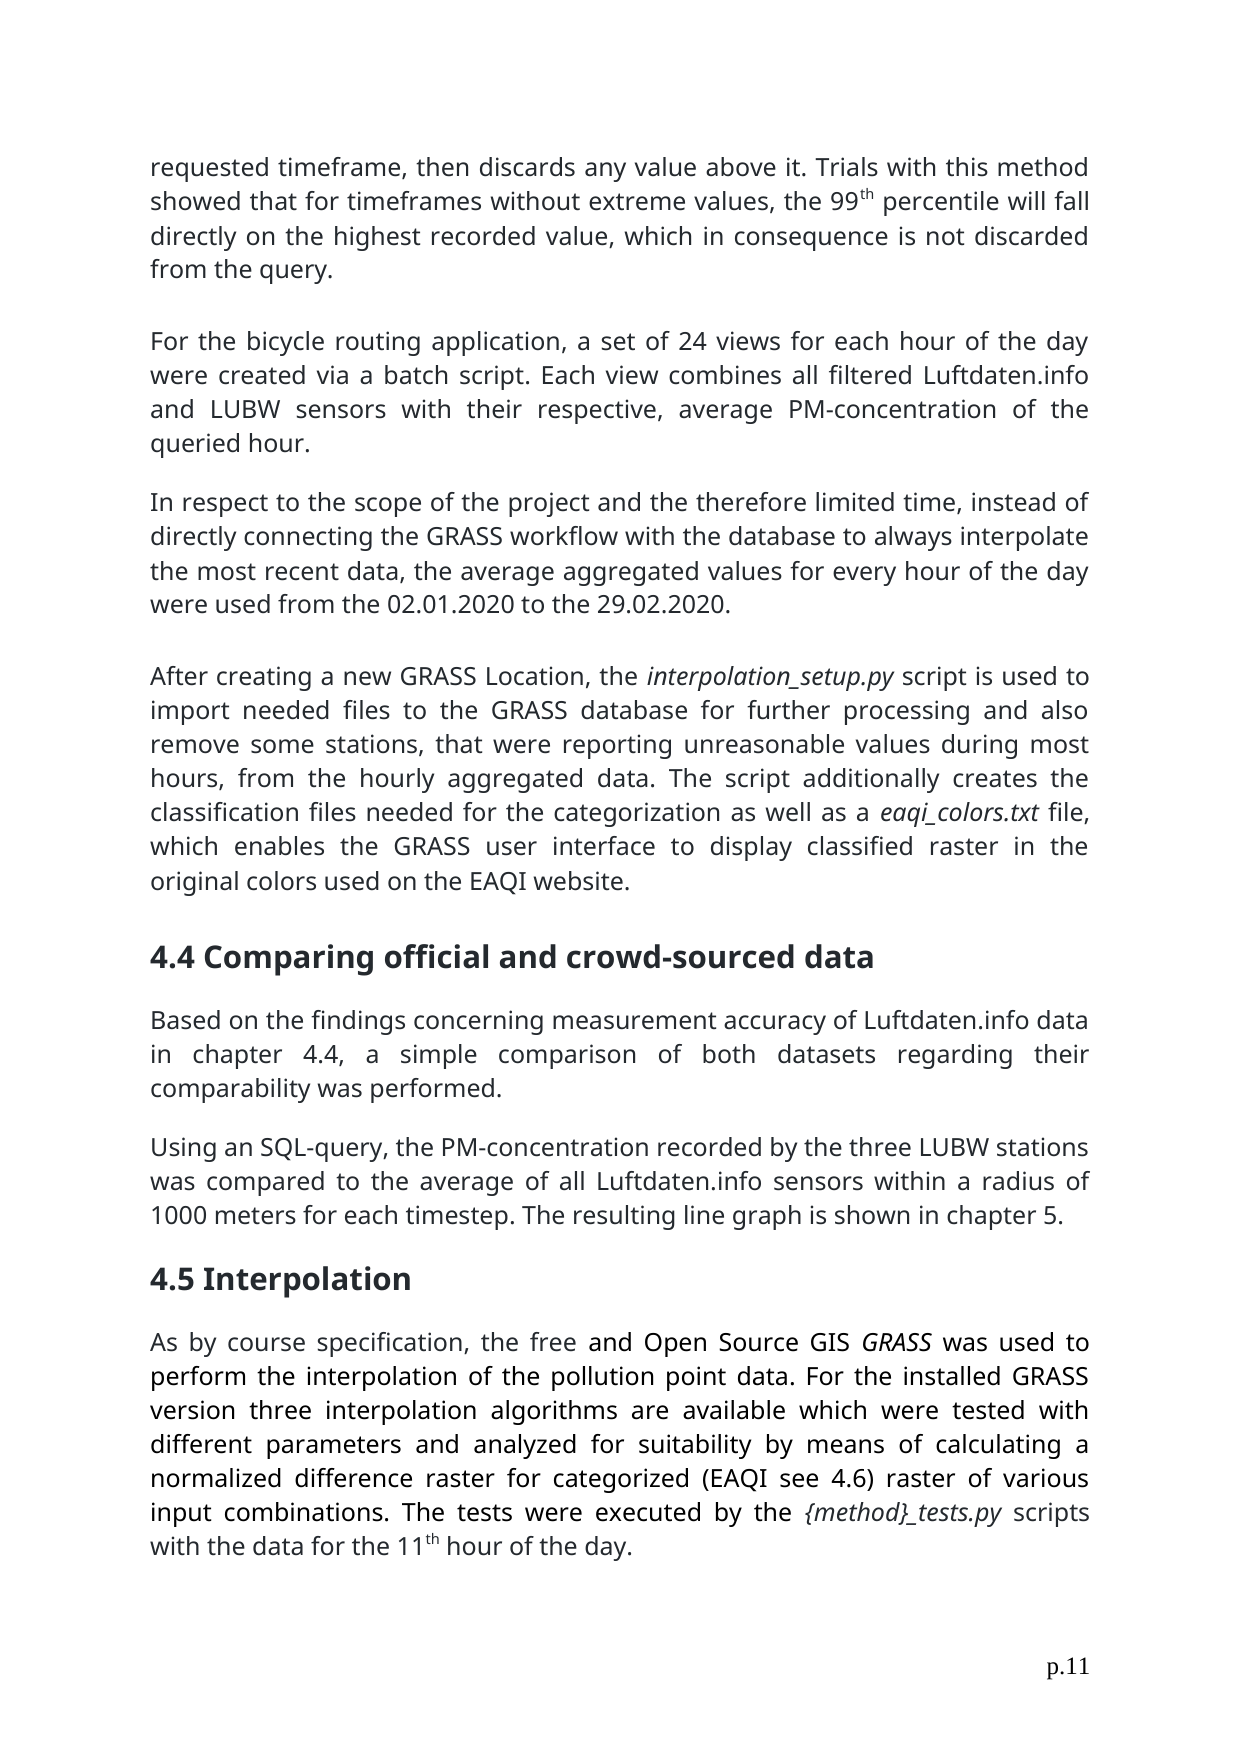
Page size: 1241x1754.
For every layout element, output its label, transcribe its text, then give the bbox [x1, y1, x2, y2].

text Based on the findings concerning measurement accuracy of Luftdaten.info data in chapter 4.4, a simple comparison of both datasets regarding their comparability was performed. [150, 1002, 1090, 1104]
text For the bicycle routing application, a set of 24 views for each hour of the day were created via a batch script. Each view combines all filtered Luftdaten.info and LUBW sensors with their respective, average PM-concentration of the queried hour. [150, 324, 1090, 460]
text In respect to the scope of the project and the therefore limited time, instead of directly connecting the GRASS workflow with the database to always interpolate the most recent data, the average aggregated values for every hour of the day were used from the 02.01.2020 to the 29.02.2020. [150, 485, 1090, 621]
text After creating a new GRASS Location, the interpolation_setup.py script is used to import needed files to the GRASS database for further processing and also remove some stations, that were reporting unreasonable values during most hours, from the hourly aggregated data. The script additionally creates the classification files needed for the categorization as well as a eaqi_colors.txt file, which enables the GRASS user interface to display classified raster in the original colors used on the EAQI website. [150, 659, 1090, 897]
text Using an SQL-query, the PM-concentration recorded by the three LUBW stations was compared to the average of all Luftdaten.info sensors within a radius of 1000 meters for each timestep. The resulting line graph is shown in chapter 5. [150, 1129, 1090, 1232]
text 4.4 Comparing official and crowd-sourced data [150, 935, 1090, 977]
text 4.5 Interpolation [150, 1257, 1090, 1299]
text As by course specification, the free and Open Source GIS GRASS was used to perform the interpolation of the pollution point data. For the installed GRASS version three interpolation algorithms are available which were tested with different parameters and analyzed for suitability by means of calculating a normalized difference raster for categorized (EAQI see 4.6) raster of various input combinations. The tests were executed by the {method}_tests.py scripts with the data for the 11th hour of the day. [150, 1324, 1090, 1563]
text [150, 150, 1090, 286]
